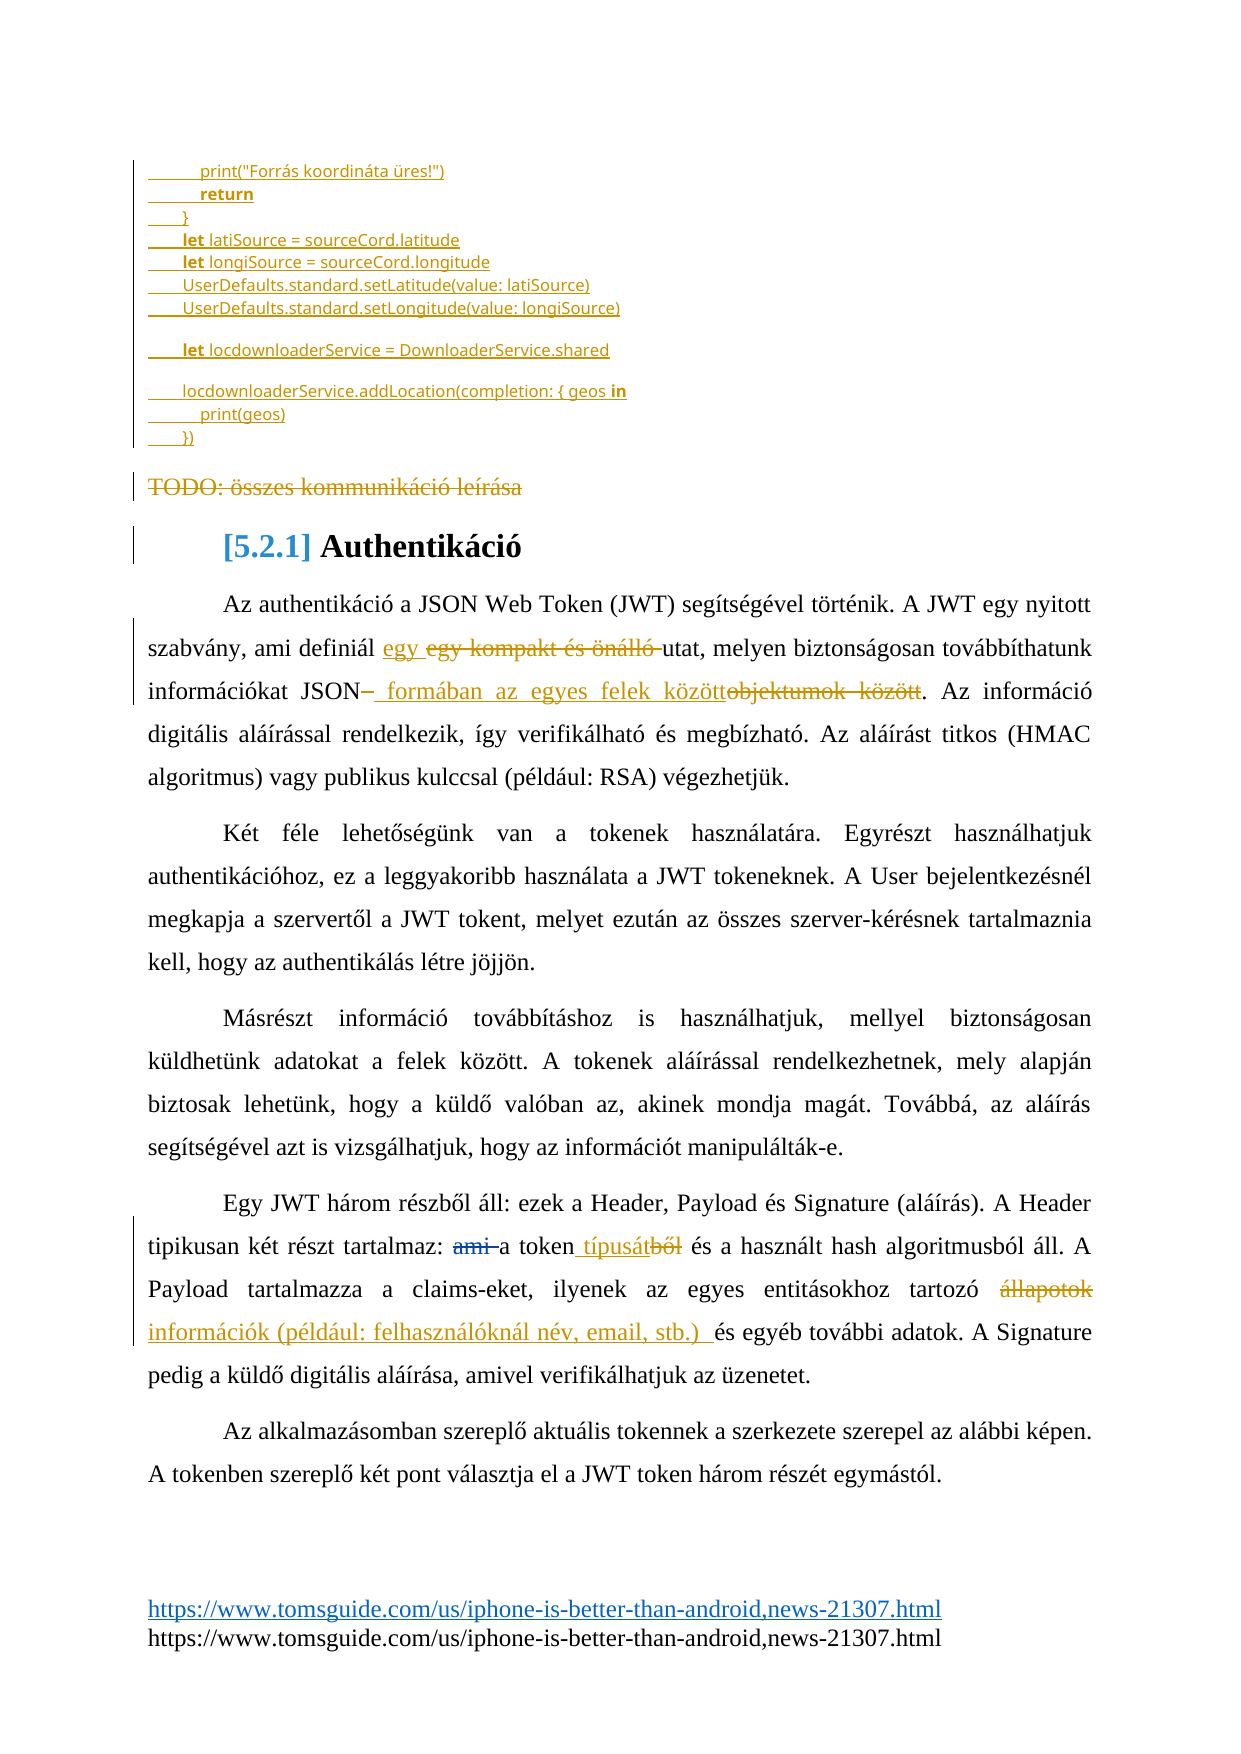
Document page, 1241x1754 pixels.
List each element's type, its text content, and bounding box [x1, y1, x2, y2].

subtitle Authentikáció [223, 526, 1092, 564]
text Egy JWT három részből áll: ezek a Header, Payload és Signature (aláírás). A Header tipikusan két részt tartalmaz: a token és a használt hash algoritmusból áll. A Payload tartalmazza a claims-eket, ilyenek az egyes entitásokhoz tartozó és egyéb további adatok. A Signature pedig a küldő digitális aláírása, amivel verifikálhatjuk az üzenetet. [148, 1188, 1092, 1389]
text Az authentikáció a JSON Web Token (JWT) segítségével történik. A JWT egy nyitott szabvány, ami definiál utat, melyen biztonságosan továbbíthatunk információkat JSON. Az információ digitális aláírással rendelkezik, így verifikálható és megbízható. Az aláírást titkos (HMAC algoritmus) vagy publikus kulccsal (például: RSA) végezhetjük. [148, 589, 1092, 791]
text Az alkalmazásomban szereplő aktuális tokennek a szerkezete szerepel az alábbi képen. A tokenben szereplő két pont választja el a JWT token három részét egymástól. [148, 1416, 1092, 1488]
text Másrészt információ továbbításhoz is használhatjuk, mellyel biztonságosan küldhetünk adatokat a felek között. A tokenek aláírással rendelkezhetnek, mely alapján biztosak lehetünk, hogy a küldő valóban az, akinek mondja magát. Továbbá, az aláírás segítségével azt is vizsgálhatjuk, hogy az információt manipulálták-e. [148, 1003, 1092, 1161]
text Két féle lehetőségünk van a tokenek használatára. Egyrészt használhatjuk authentikációhoz, ez a leggyakoribb használata a JWT tokeneknek. A User bejelentkezésnél megkapja a szervertől a JWT tokent, melyet ezután az összes szerver-kérésnek tartalmaznia kell, hogy az authentikálás létre jöjjön. [148, 818, 1092, 976]
